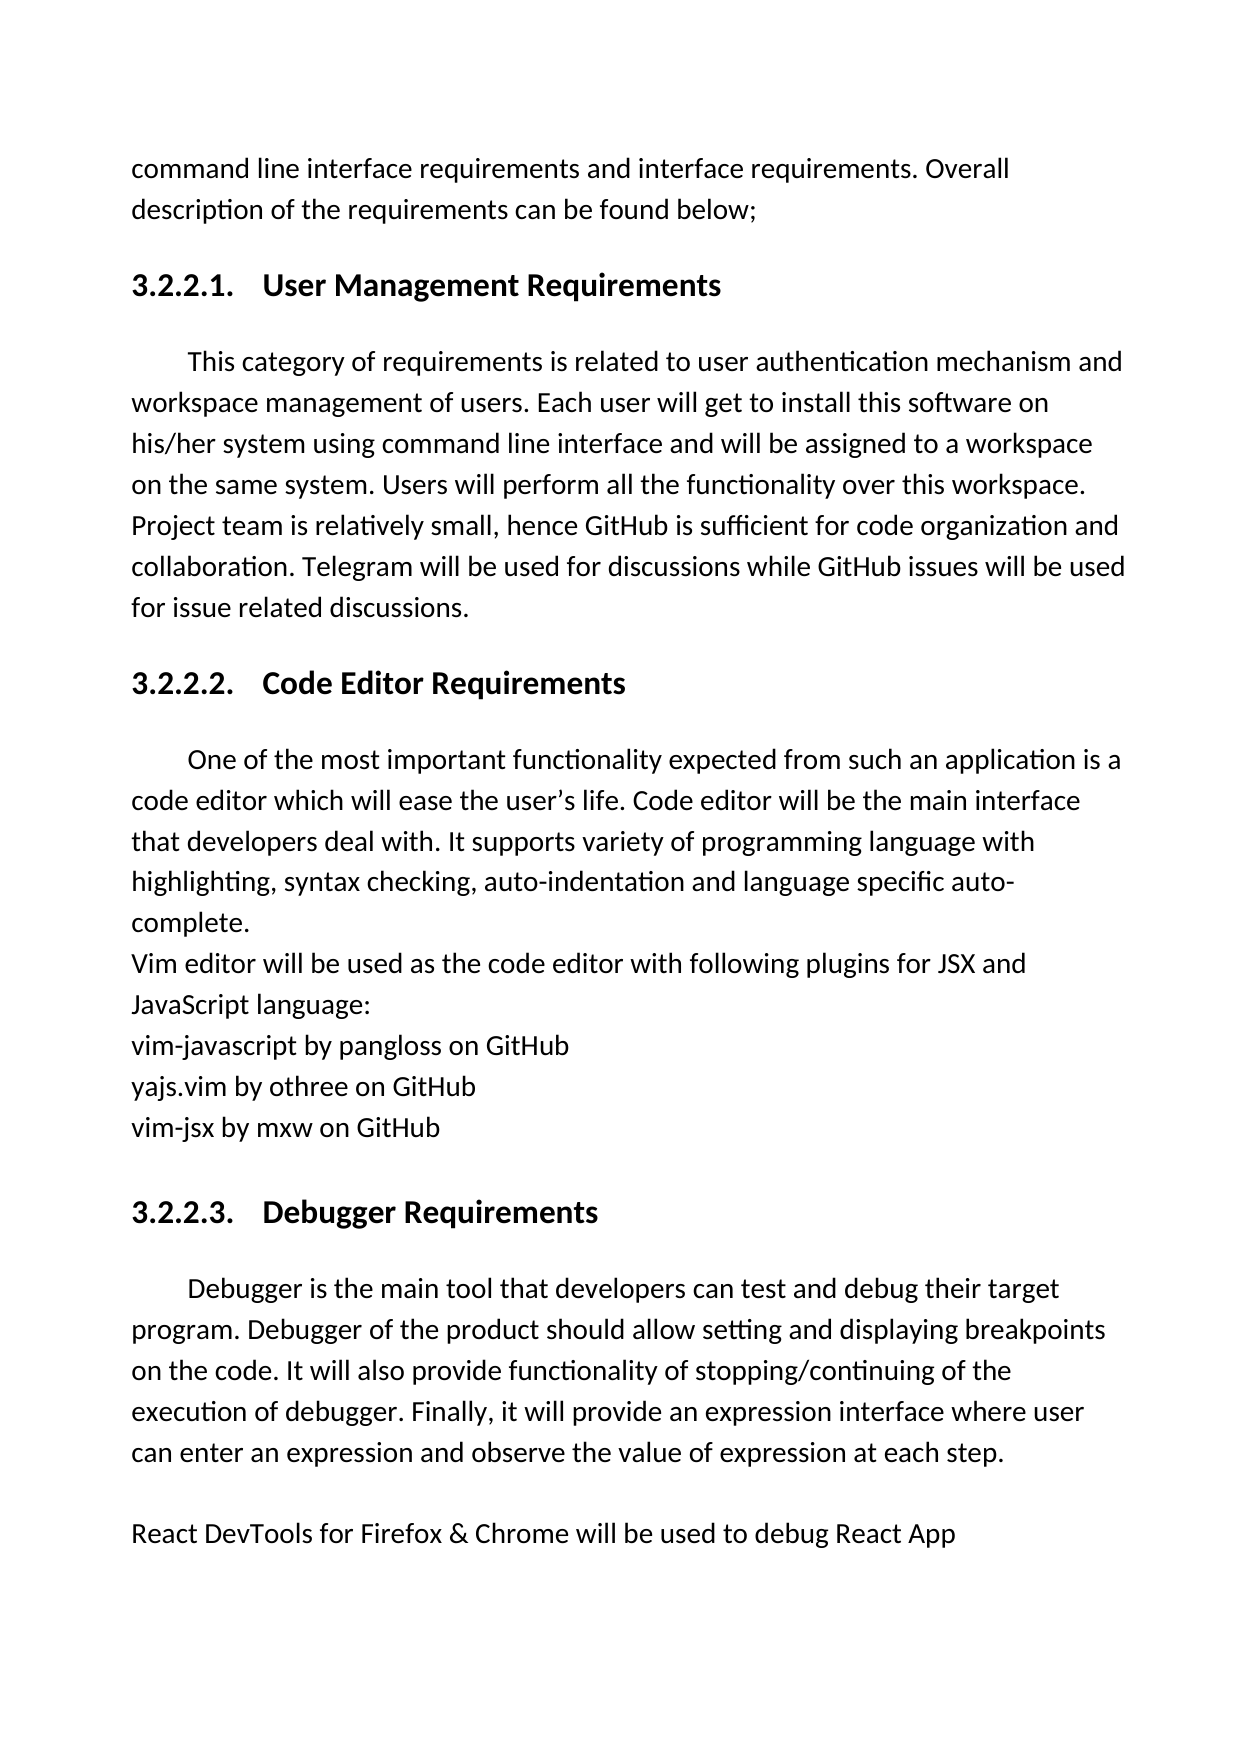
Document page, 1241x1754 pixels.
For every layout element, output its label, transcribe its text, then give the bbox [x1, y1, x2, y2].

text vim-javascript by pangloss on GitHub [131, 1027, 1128, 1063]
text One of the most important functionality expected from such an application is a code editor which will ease the user’s life. Code editor will be the main interface that developers deal with. It supports variety of programming language with highlighting, syntax checking, auto-indentation and language specific auto-complete. [131, 741, 1128, 940]
text Vim editor will be used as the code editor with following plugins for JSX and JavaScript language: [131, 945, 1128, 1022]
text vim-jsx by mxw on GitHub [131, 1109, 1128, 1145]
text Project team is relatively small, hence GitHub is sufficient for code organization and collaboration. Telegram will be used for discussions while GitHub issues will be used for issue related discussions. [131, 507, 1128, 624]
text React DevTools for Firefox & Chrome will be used to debug React App [131, 1516, 1128, 1551]
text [131, 150, 1128, 227]
text This category of requirements is related to user authentication mechanism and workspace management of users. Each user will get to install this software on his/her system using command line interface and will be assigned to a workspace on the same system. Users will perform all the functionality over this workspace. [131, 343, 1128, 501]
text yajs.vim by othree on GitHub [131, 1068, 1128, 1104]
text 3.2.2.2. Code Editor Requirements [131, 662, 1128, 702]
text 3.2.2.1. User Management Requirements [131, 264, 1128, 305]
text 3.2.2.3. Debugger Requirements [131, 1191, 1128, 1232]
text Debugger is the main tool that developers can test and debug their target program. Debugger of the product should allow setting and displaying breakpoints on the code. It will also provide functionality of stopping/continuing of the execution of debugger. Finally, it will provide an expression interface where user can enter an expression and observe the value of expression at each step. [131, 1270, 1128, 1469]
